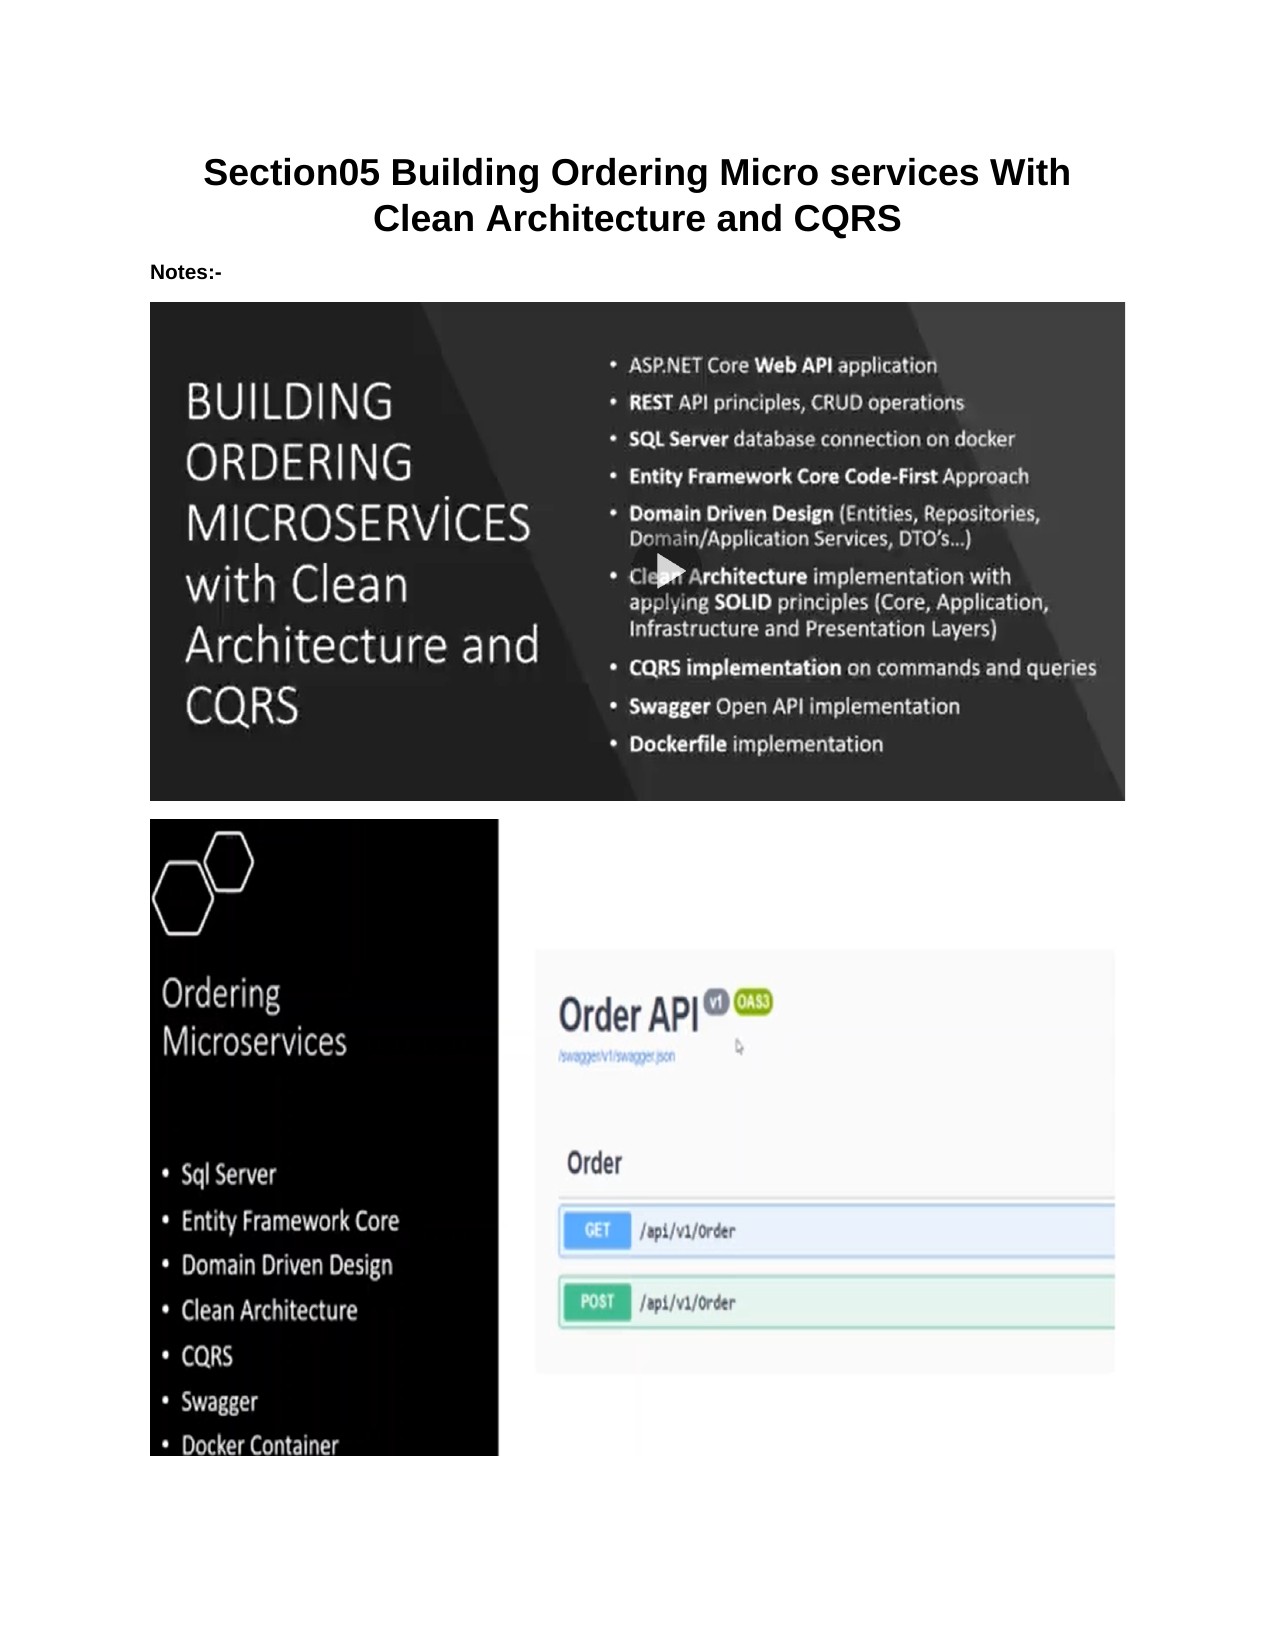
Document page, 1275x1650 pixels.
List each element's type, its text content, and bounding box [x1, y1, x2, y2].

picture [150, 819, 1125, 1456]
text Section05 Building Ordering Micro services With Clean Architecture and CQRS [150, 150, 1125, 240]
picture [150, 302, 1125, 801]
text Notes:- [150, 260, 1125, 284]
